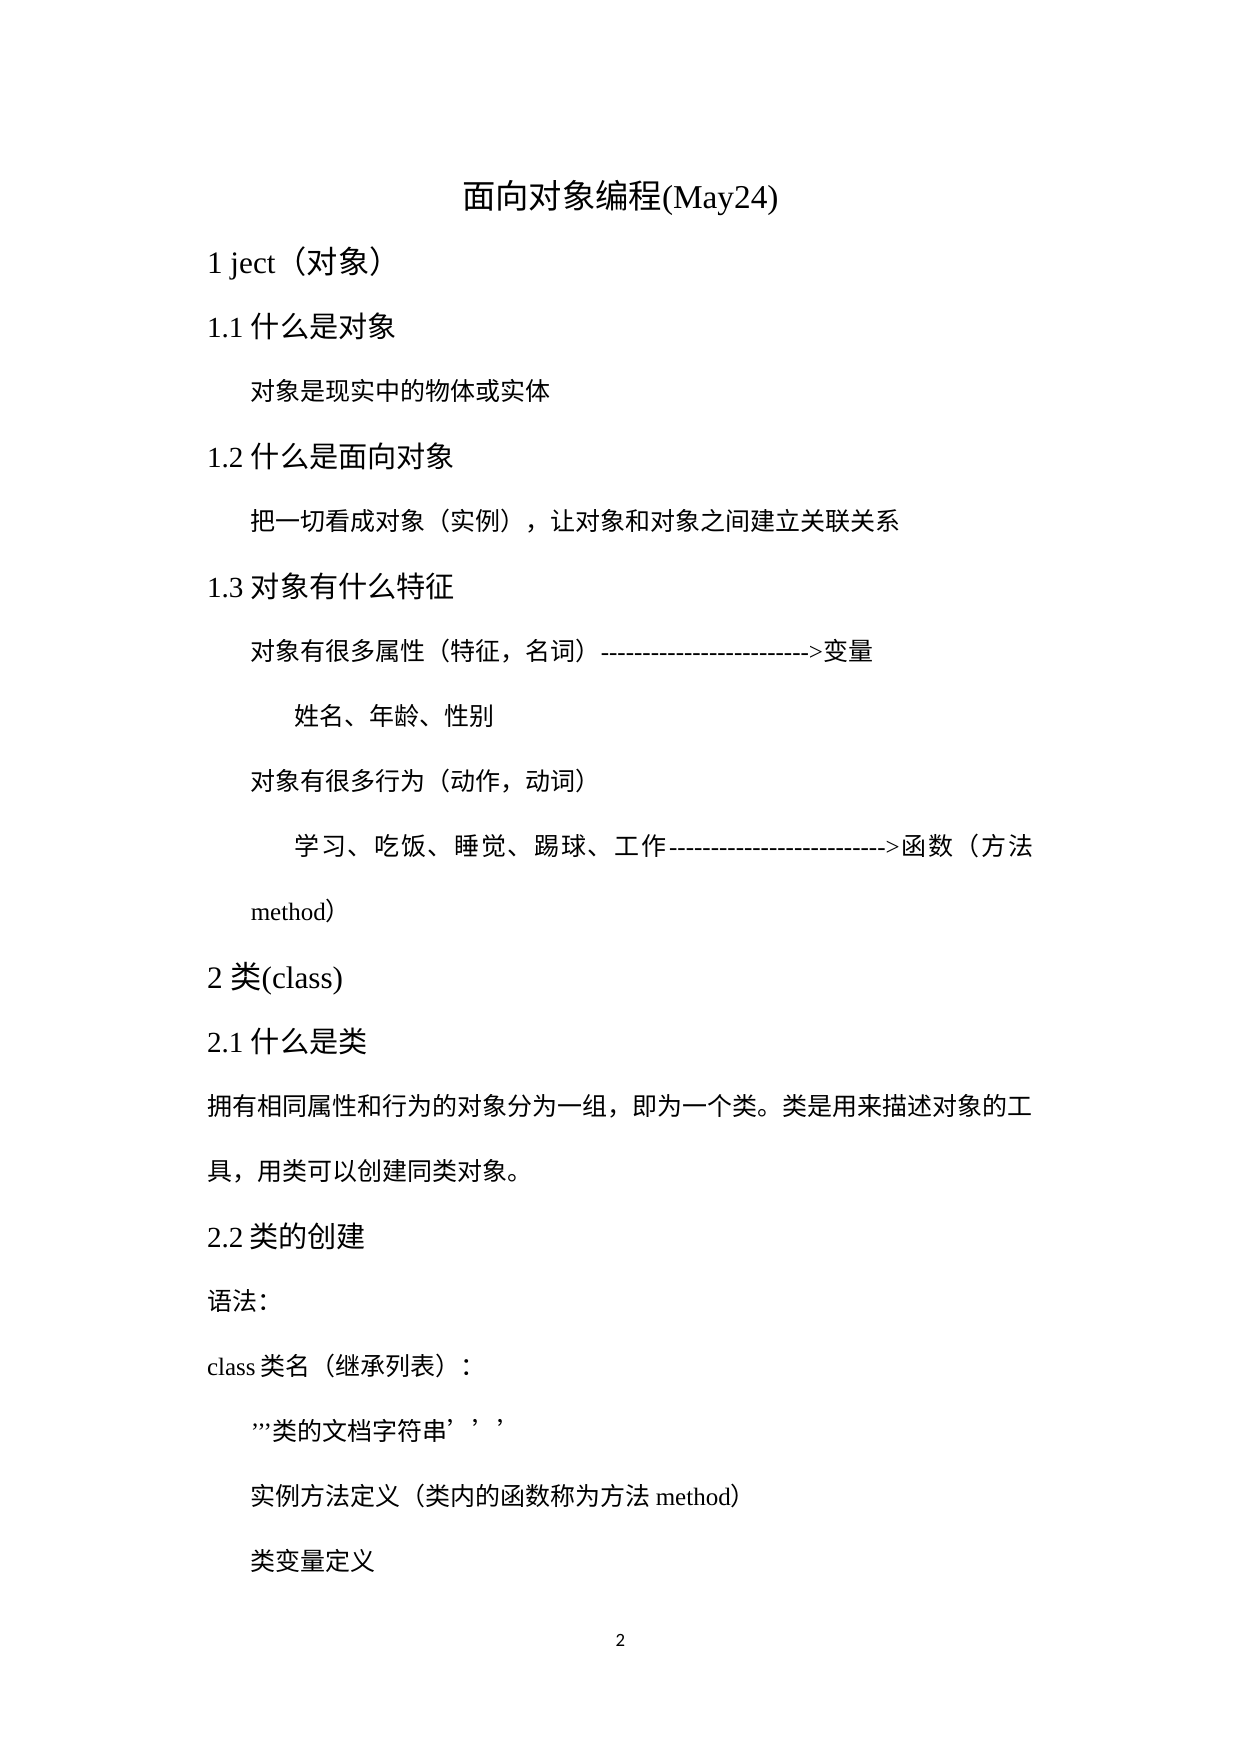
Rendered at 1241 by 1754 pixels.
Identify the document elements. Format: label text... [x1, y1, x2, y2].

text 1.1 什么是对象 [207, 292, 1033, 357]
text 类变量定义 [251, 1527, 1033, 1592]
text 2 类(class) [207, 942, 1033, 1007]
text 姓名、年龄、性别 [251, 682, 1033, 747]
text 学习、吃饭、睡觉、踢球、工作-------------------------->函数（方法method） [251, 812, 1033, 942]
text class类名（继承列表）： [207, 1332, 1033, 1397]
text 对象有很多属性（特征，名词）------------------------->变量 [251, 617, 1033, 682]
text 把一切看成对象（实例），让对象和对象之间建立关联关系 [207, 487, 1033, 552]
text 实例方法定义（类内的函数称为方法method） [251, 1462, 1033, 1527]
text 语法： [207, 1267, 1033, 1332]
text 2.2类的创建 [207, 1202, 1033, 1267]
text ’’’类的文档字符串’’’ [251, 1397, 1033, 1462]
text 对象有很多行为（动作，动词） [251, 747, 1033, 812]
text 1 ject（对象） [207, 227, 1033, 292]
text 对象是现实中的物体或实体 [207, 357, 1033, 422]
text 拥有相同属性和行为的对象分为一组，即为一个类。类是用来描述对象的工具，用类可以创建同类对象。 [207, 1072, 1033, 1202]
text 1.2 什么是面向对象 [207, 422, 1033, 487]
text 2.1 什么是类 [207, 1007, 1033, 1072]
text 1.3 对象有什么特征 [207, 552, 1033, 617]
text 面向对象编程(May24) [207, 162, 1033, 227]
